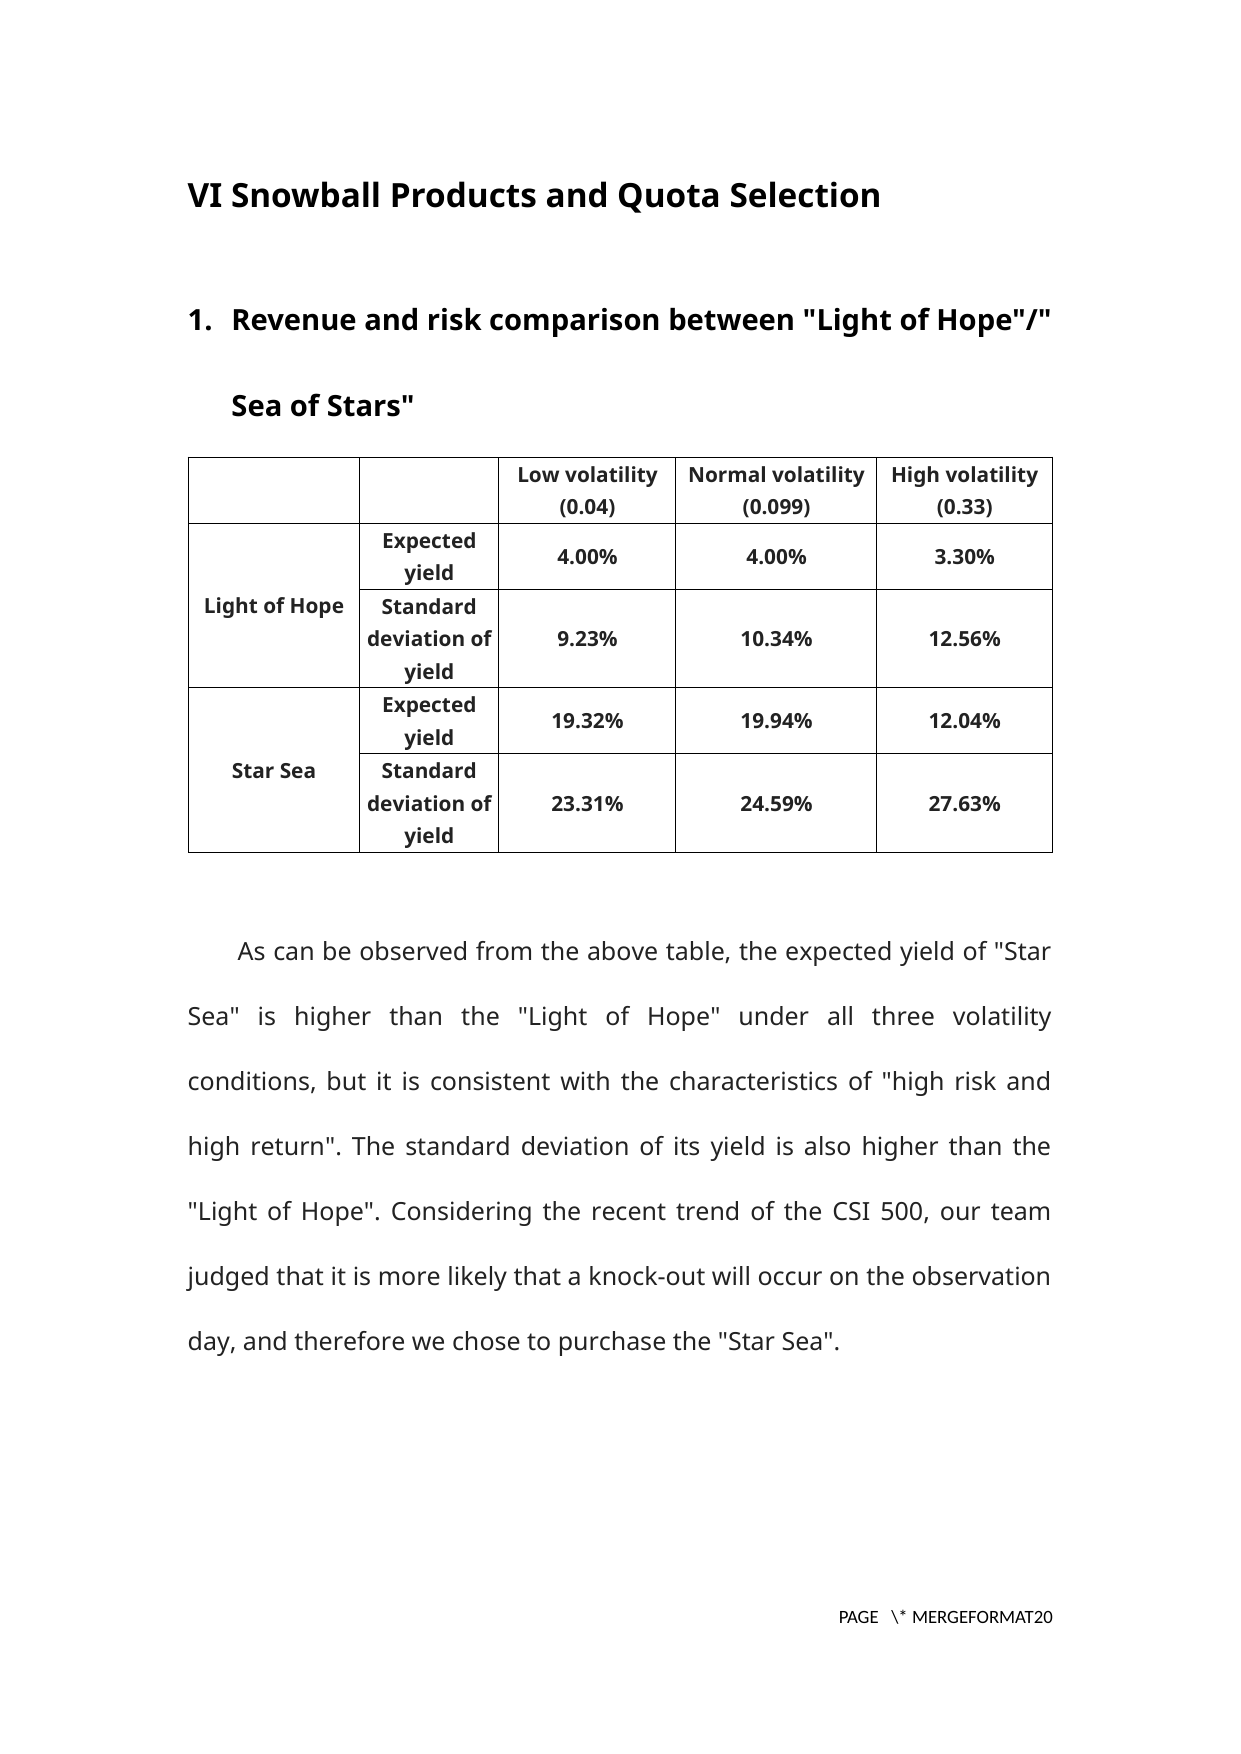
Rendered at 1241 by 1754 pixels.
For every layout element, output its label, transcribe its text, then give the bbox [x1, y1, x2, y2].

table_header [189, 458, 359, 523]
subtitle VI Snowball Products and Quota Selection [187, 162, 1053, 227]
table_header Low volatility (0.04) [499, 458, 675, 523]
text As can be observed from the above table, the expected yield of "Star Sea" is higher than the "Light of Hope" under all three volatility conditions, but it is consistent with the characteristics of "high risk and high return". The standard deviation of its yield is also higher than the "Light of Hope". Considering the recent trend of the CSI 500, our team judged that it is more likely that a knock-out will occur on the observation day, and therefore we chose to purchase the "Star Sea". [187, 918, 1053, 1373]
table_cell 24.59% [676, 754, 876, 852]
table_cell 12.04% [877, 688, 1052, 753]
table_cell 12.56% [877, 590, 1052, 687]
table_header [360, 458, 498, 523]
table_header Normal volatility (0.099) [676, 458, 876, 523]
table_cell 10.34% [676, 590, 876, 687]
table_cell 3.30% [877, 524, 1052, 589]
table_cell 19.32% [499, 688, 675, 753]
table_cell 4.00% [676, 524, 876, 589]
subtitle Revenue and risk comparison between "Light of Hope"/" Sea of Stars" [187, 287, 1053, 437]
table_cell Expected yield [360, 524, 498, 589]
table_cell Standard deviation of yield [360, 754, 498, 852]
table_cell 27.63% [877, 754, 1052, 852]
table_cell 9.23% [499, 590, 675, 687]
table_header High volatility (0.33) [877, 458, 1052, 523]
table_cell Expected yield [360, 688, 498, 753]
table_cell 19.94% [676, 688, 876, 753]
table_cell Star Sea [189, 688, 359, 852]
table_cell 4.00% [499, 524, 675, 589]
table_cell Standard deviation of yield [360, 590, 498, 687]
table_cell 23.31% [499, 754, 675, 852]
table_cell Light of Hope [189, 524, 359, 687]
